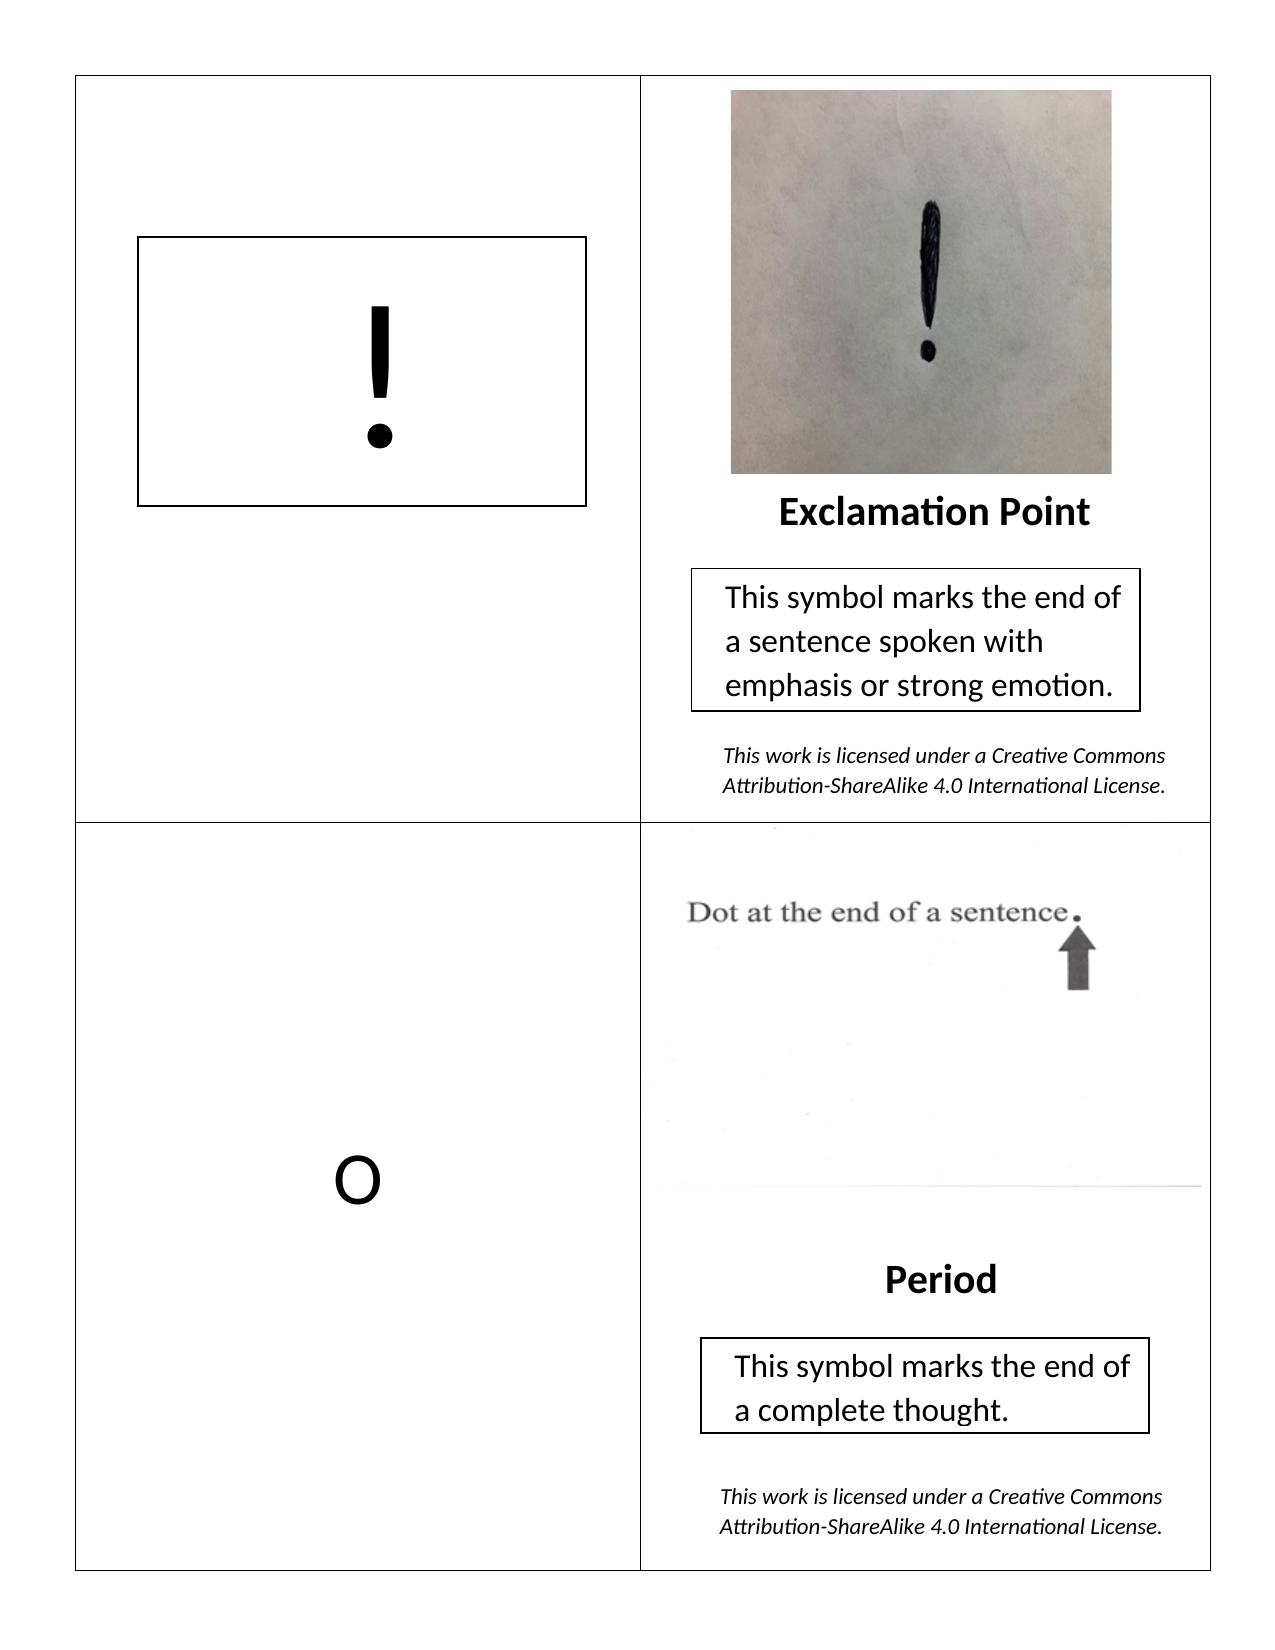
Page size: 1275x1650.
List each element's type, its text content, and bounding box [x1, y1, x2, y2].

table_cell O [76, 823, 640, 1569]
picture [730, 90, 1112, 474]
picture [641, 823, 1202, 1187]
table_cell [76, 76, 640, 822]
table_cell [641, 76, 1210, 822]
table_cell [641, 823, 1210, 1569]
